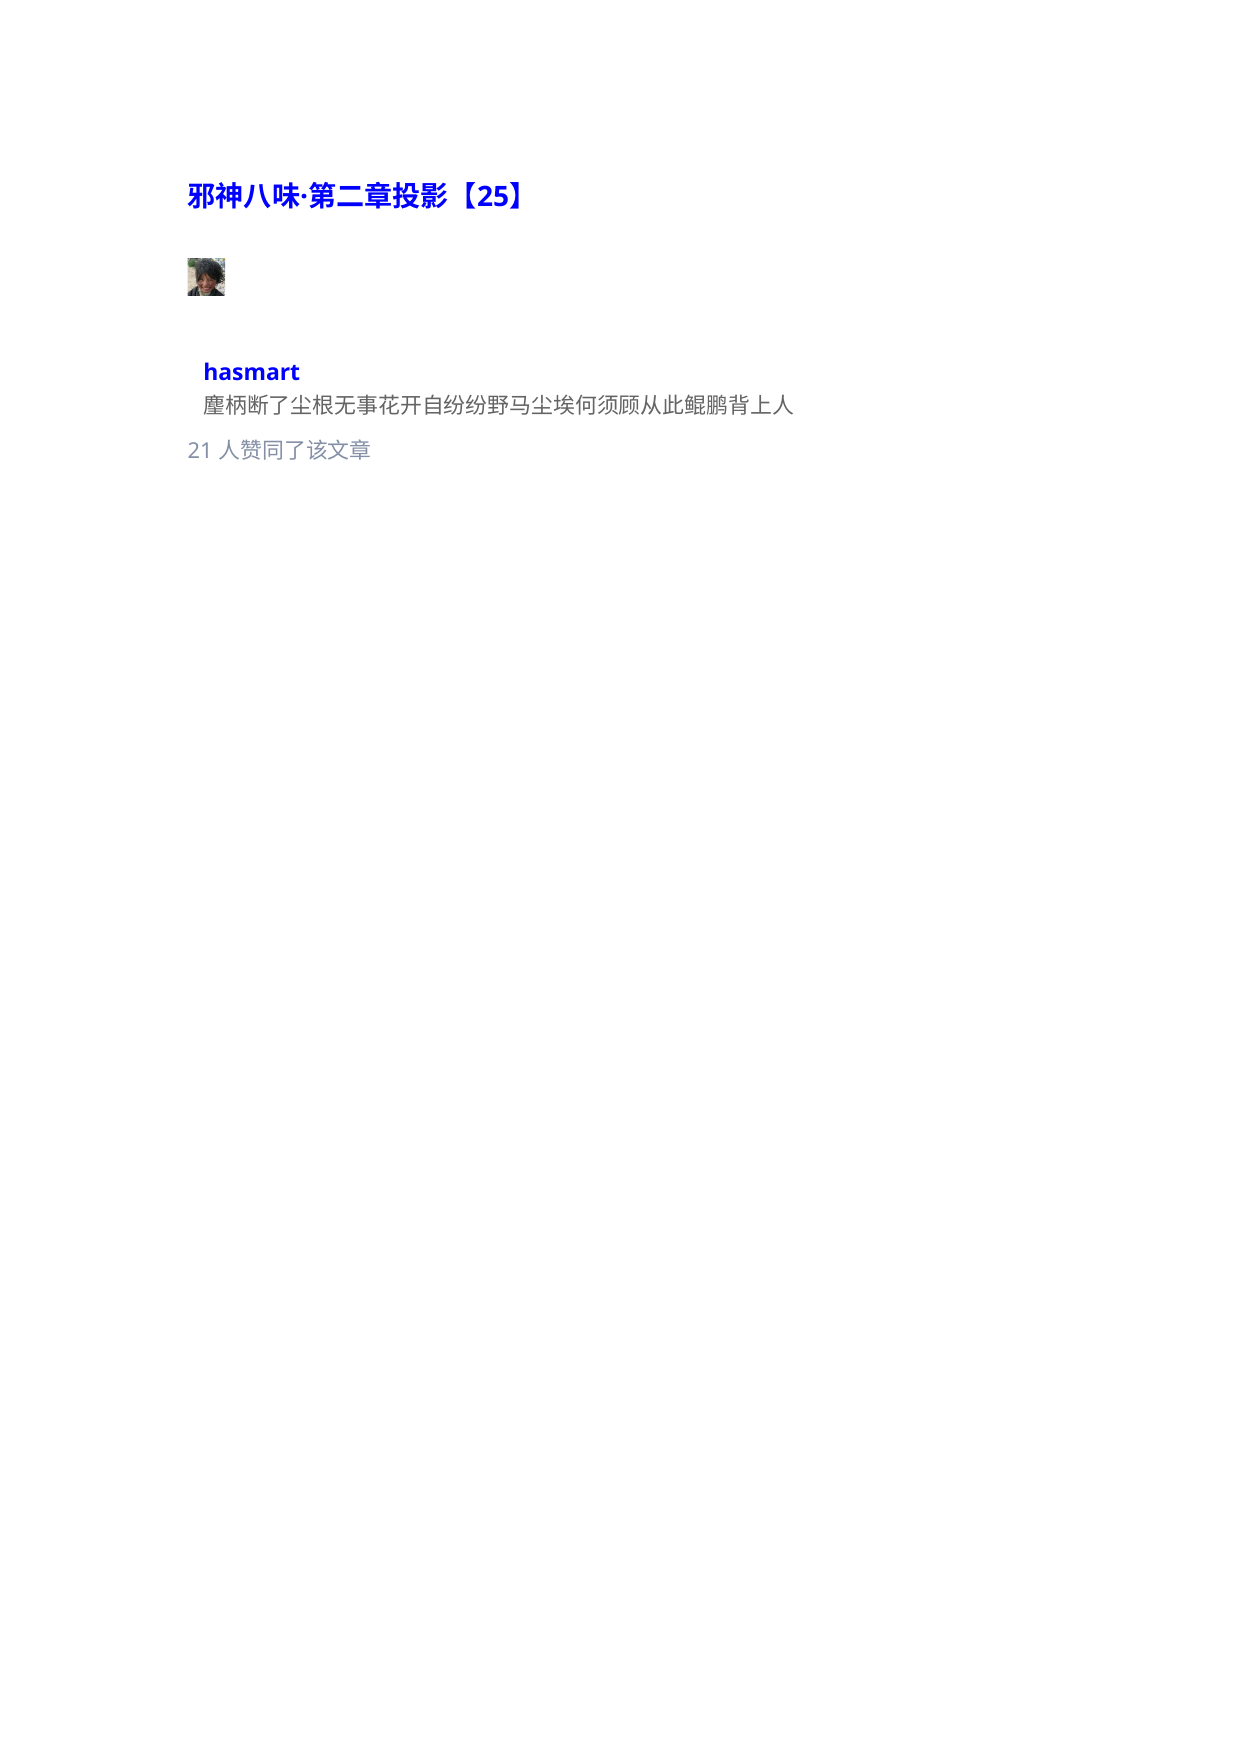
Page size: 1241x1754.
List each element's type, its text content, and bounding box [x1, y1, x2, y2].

subtitle 邪神八味·第二章投影【25】 [187, 162, 1053, 227]
text 麈柄断了尘根无事花开自纷纷野马尘埃何须顾从此鲲鹏背上人 [203, 387, 1053, 420]
text hasmart [203, 355, 1053, 387]
picture [187, 258, 226, 296]
text 21 人赞同了该文章 [187, 432, 1053, 465]
